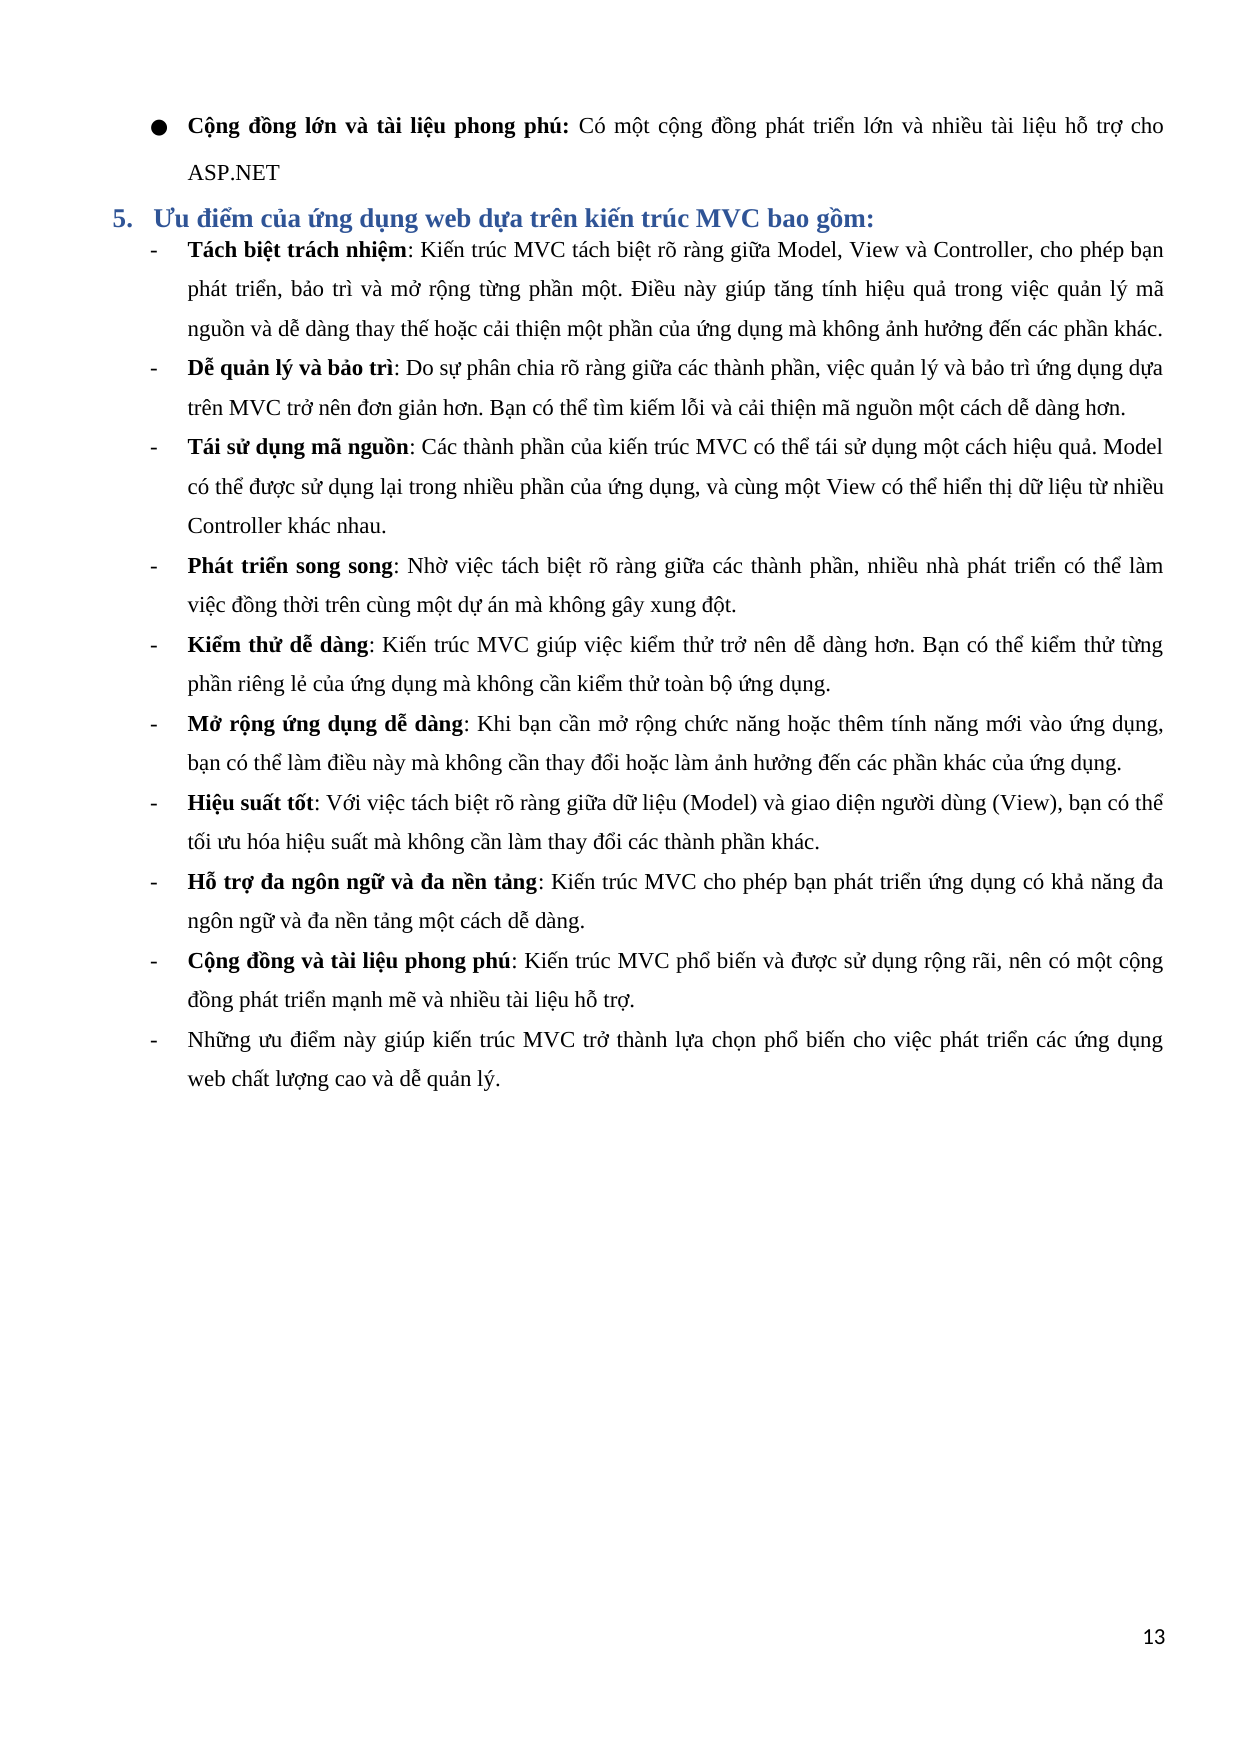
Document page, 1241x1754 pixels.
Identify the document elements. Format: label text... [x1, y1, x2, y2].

subtitle 5. Ưu điểm của ứng dụng web dựa trên kiến trúc MVC bao gồm: [112, 202, 1165, 234]
list Kiểm thử dễ dàng: Kiến trúc MVC giúp việc kiểm thử trở nên dễ dàng hơn. Bạn có thể kiểm thử từng phần riêng lẻ của ứng dụng mà không cần kiểm thử toàn bộ ứng dụng. [150, 631, 1165, 697]
list Tái sử dụng mã nguồn: Các thành phần của kiến trúc MVC có thể tái sử dụng một cách hiệu quả. Model có thể được sử dụng lại trong nhiều phần của ứng dụng, và cùng một View có thể hiển thị dữ liệu từ nhiều Controller khác nhau. [150, 433, 1165, 539]
list Cộng đồng và tài liệu phong phú: Kiến trúc MVC phổ biến và được sử dụng rộng rãi, nên có một cộng đồng phát triển mạnh mẽ và nhiều tài liệu hỗ trợ. [150, 947, 1165, 1012]
list Cộng đồng lớn và tài liệu phong phú: Có một cộng đồng phát triển lớn và nhiều tài liệu hỗ trợ cho ASP.NET [150, 103, 1165, 185]
list Phát triển song song: Nhờ việc tách biệt rõ ràng giữa các thành phần, nhiều nhà phát triển có thể làm việc đồng thời trên cùng một dự án mà không gây xung đột. [150, 552, 1165, 618]
list Dễ quản lý và bảo trì: Do sự phân chia rõ ràng giữa các thành phần, việc quản lý và bảo trì ứng dụng dựa trên MVC trở nên đơn giản hơn. Bạn có thể tìm kiếm lỗi và cải thiện mã nguồn một cách dễ dàng hơn. [150, 354, 1165, 420]
list Hiệu suất tốt: Với việc tách biệt rõ ràng giữa dữ liệu (Model) và giao diện người dùng (View), bạn có thể tối ưu hóa hiệu suất mà không cần làm thay đổi các thành phần khác. [150, 789, 1165, 854]
list Tách biệt trách nhiệm: Kiến trúc MVC tách biệt rõ ràng giữa Model, View và Controller, cho phép bạn phát triển, bảo trì và mở rộng từng phần một. Điều này giúp tăng tính hiệu quả trong việc quản lý mã nguồn và dễ dàng thay thế hoặc cải thiện một phần của ứng dụng mà không ảnh hưởng đến các phần khác. [150, 236, 1165, 341]
list Hỗ trợ đa ngôn ngữ và đa nền tảng: Kiến trúc MVC cho phép bạn phát triển ứng dụng có khả năng đa ngôn ngữ và đa nền tảng một cách dễ dàng. [150, 868, 1165, 933]
list Mở rộng ứng dụng dễ dàng: Khi bạn cần mở rộng chức năng hoặc thêm tính năng mới vào ứng dụng, bạn có thể làm điều này mà không cần thay đổi hoặc làm ảnh hưởng đến các phần khác của ứng dụng. [150, 710, 1165, 776]
list Những ưu điểm này giúp kiến trúc MVC trở thành lựa chọn phổ biến cho việc phát triển các ứng dụng web chất lượng cao và dễ quản lý. [150, 1026, 1165, 1091]
